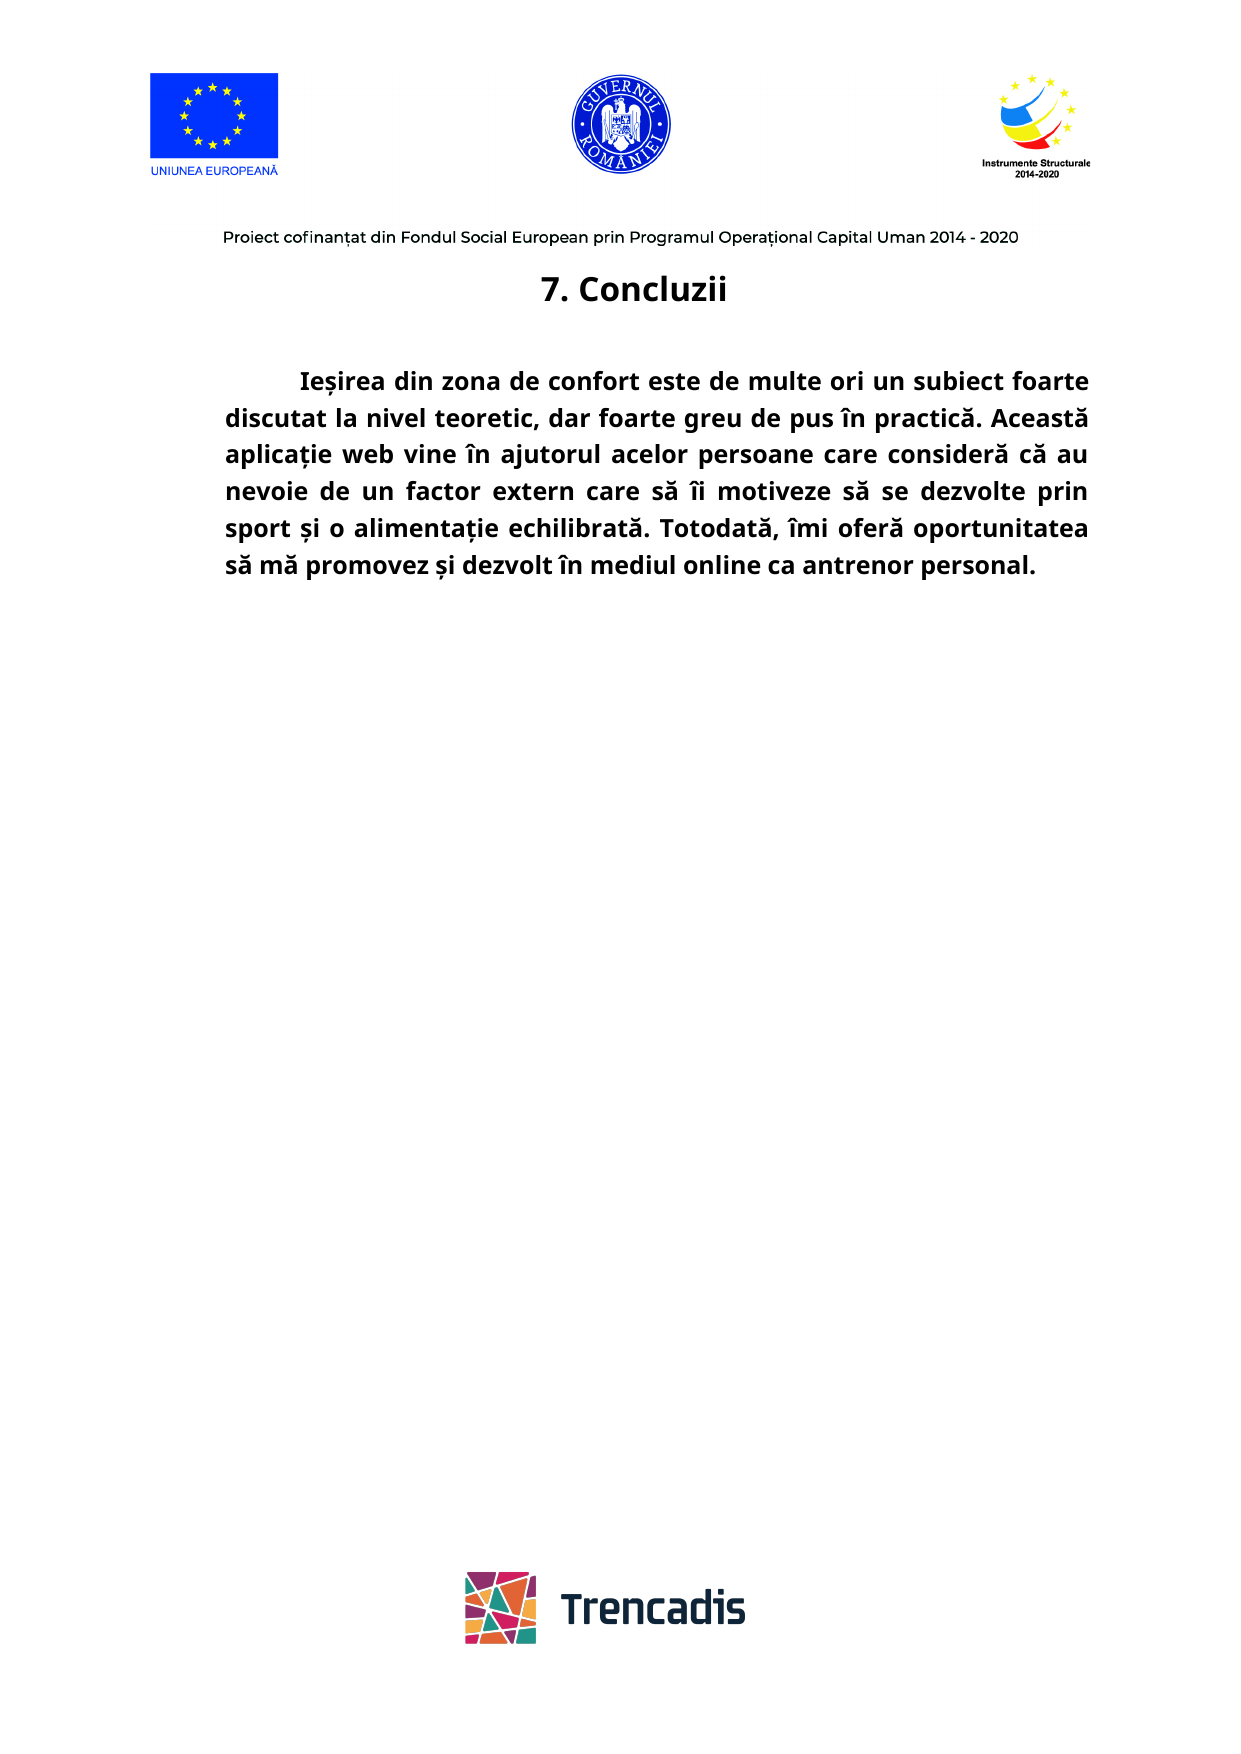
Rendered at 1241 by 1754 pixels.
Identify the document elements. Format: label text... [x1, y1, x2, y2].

list Concluzii [178, 266, 1090, 311]
picture [150, 73, 1091, 247]
list Ieșirea din zona de confort este de multe ori un subiect foarte discutat la nivel teoretic, dar foarte greu de pus în practică. Această aplicație web vine în ajutorul acelor persoane care consideră că au nevoie de un factor extern care să îi motiveze să se dezvolte prin sport și o alimentație echilibrată. Totodată, îmi oferă oportunitatea să mă promovez și dezvolt în mediul online ca antrenor personal. [225, 364, 1090, 582]
picture [465, 1557, 775, 1662]
